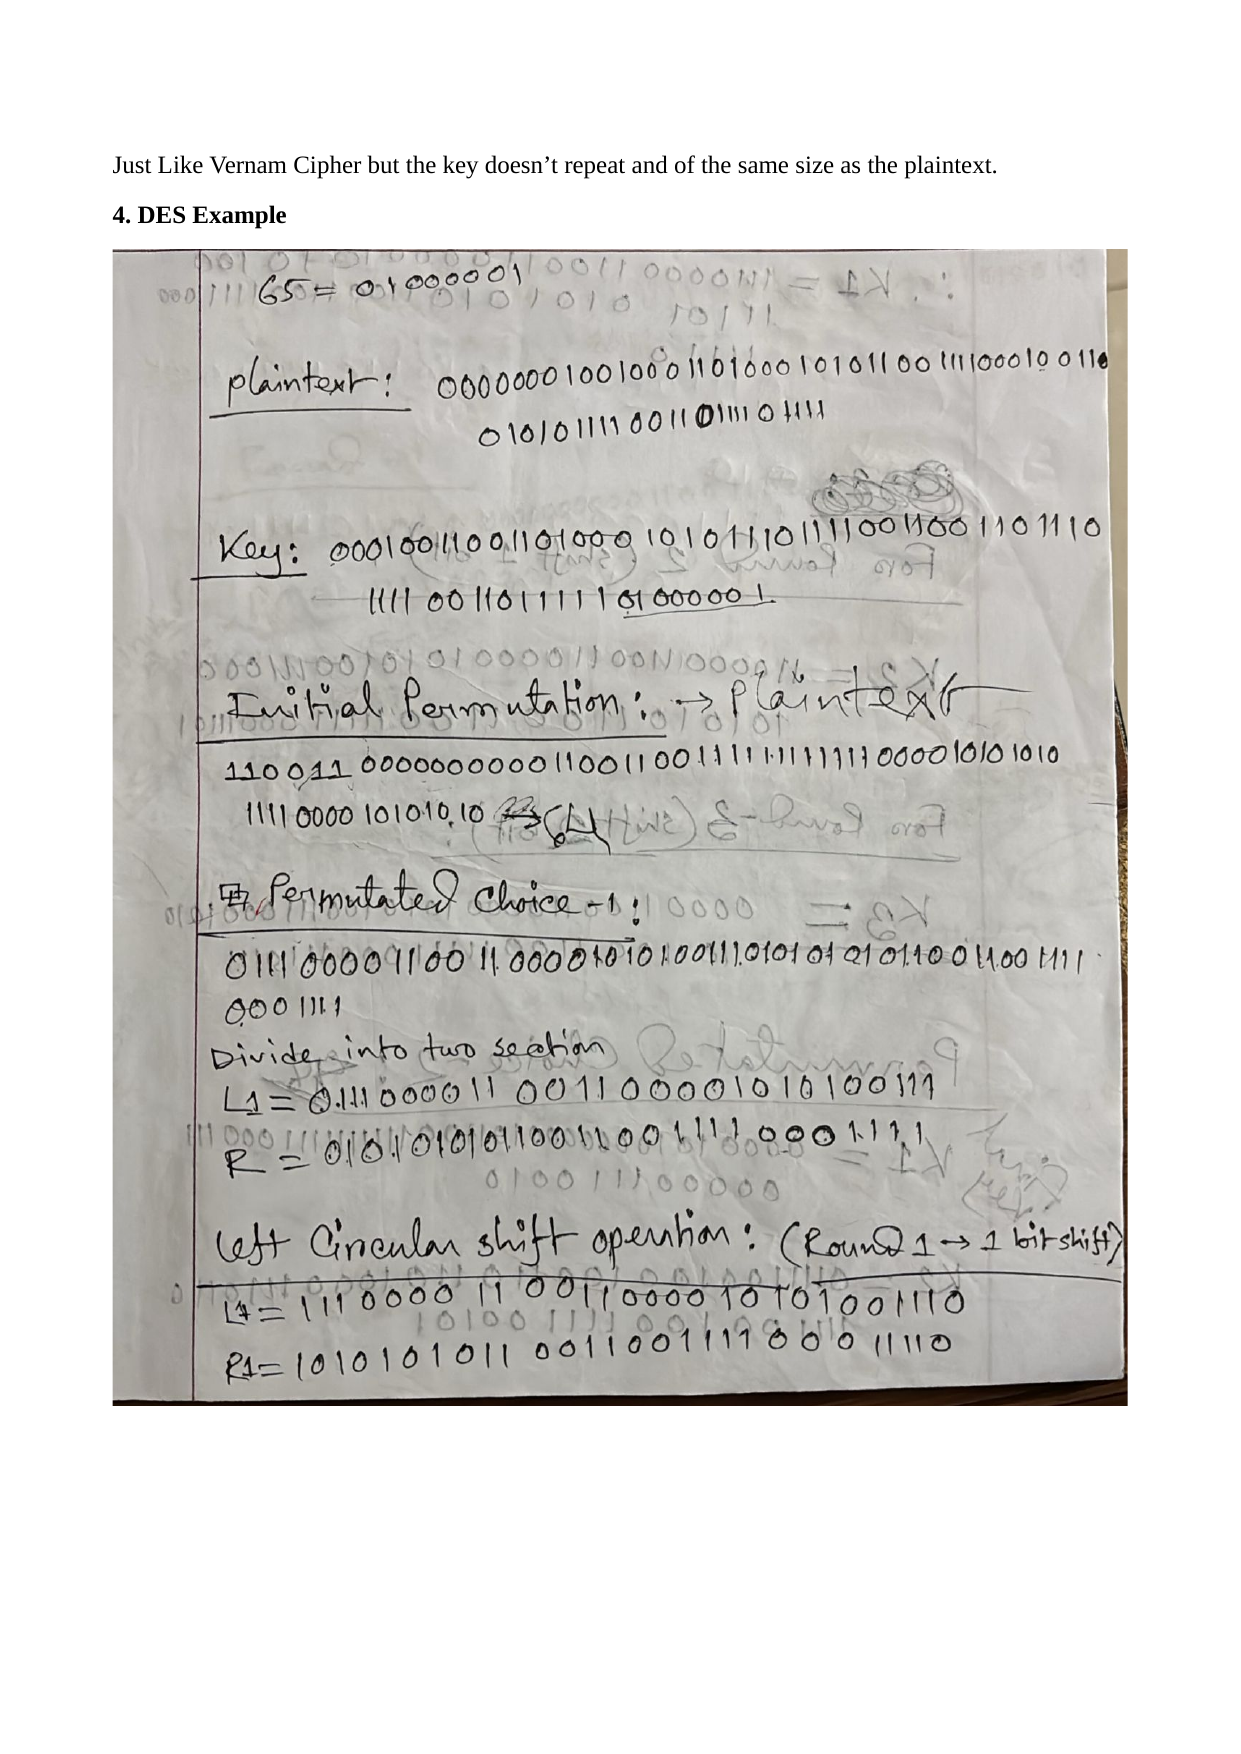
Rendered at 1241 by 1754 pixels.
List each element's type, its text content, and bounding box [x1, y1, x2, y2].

text Just Like Vernam Cipher but the key doesn’t repeat and of the same size as the plaintext. [112, 150, 1128, 179]
text 4. DES Example [112, 200, 1128, 228]
picture [112, 249, 1128, 1406]
